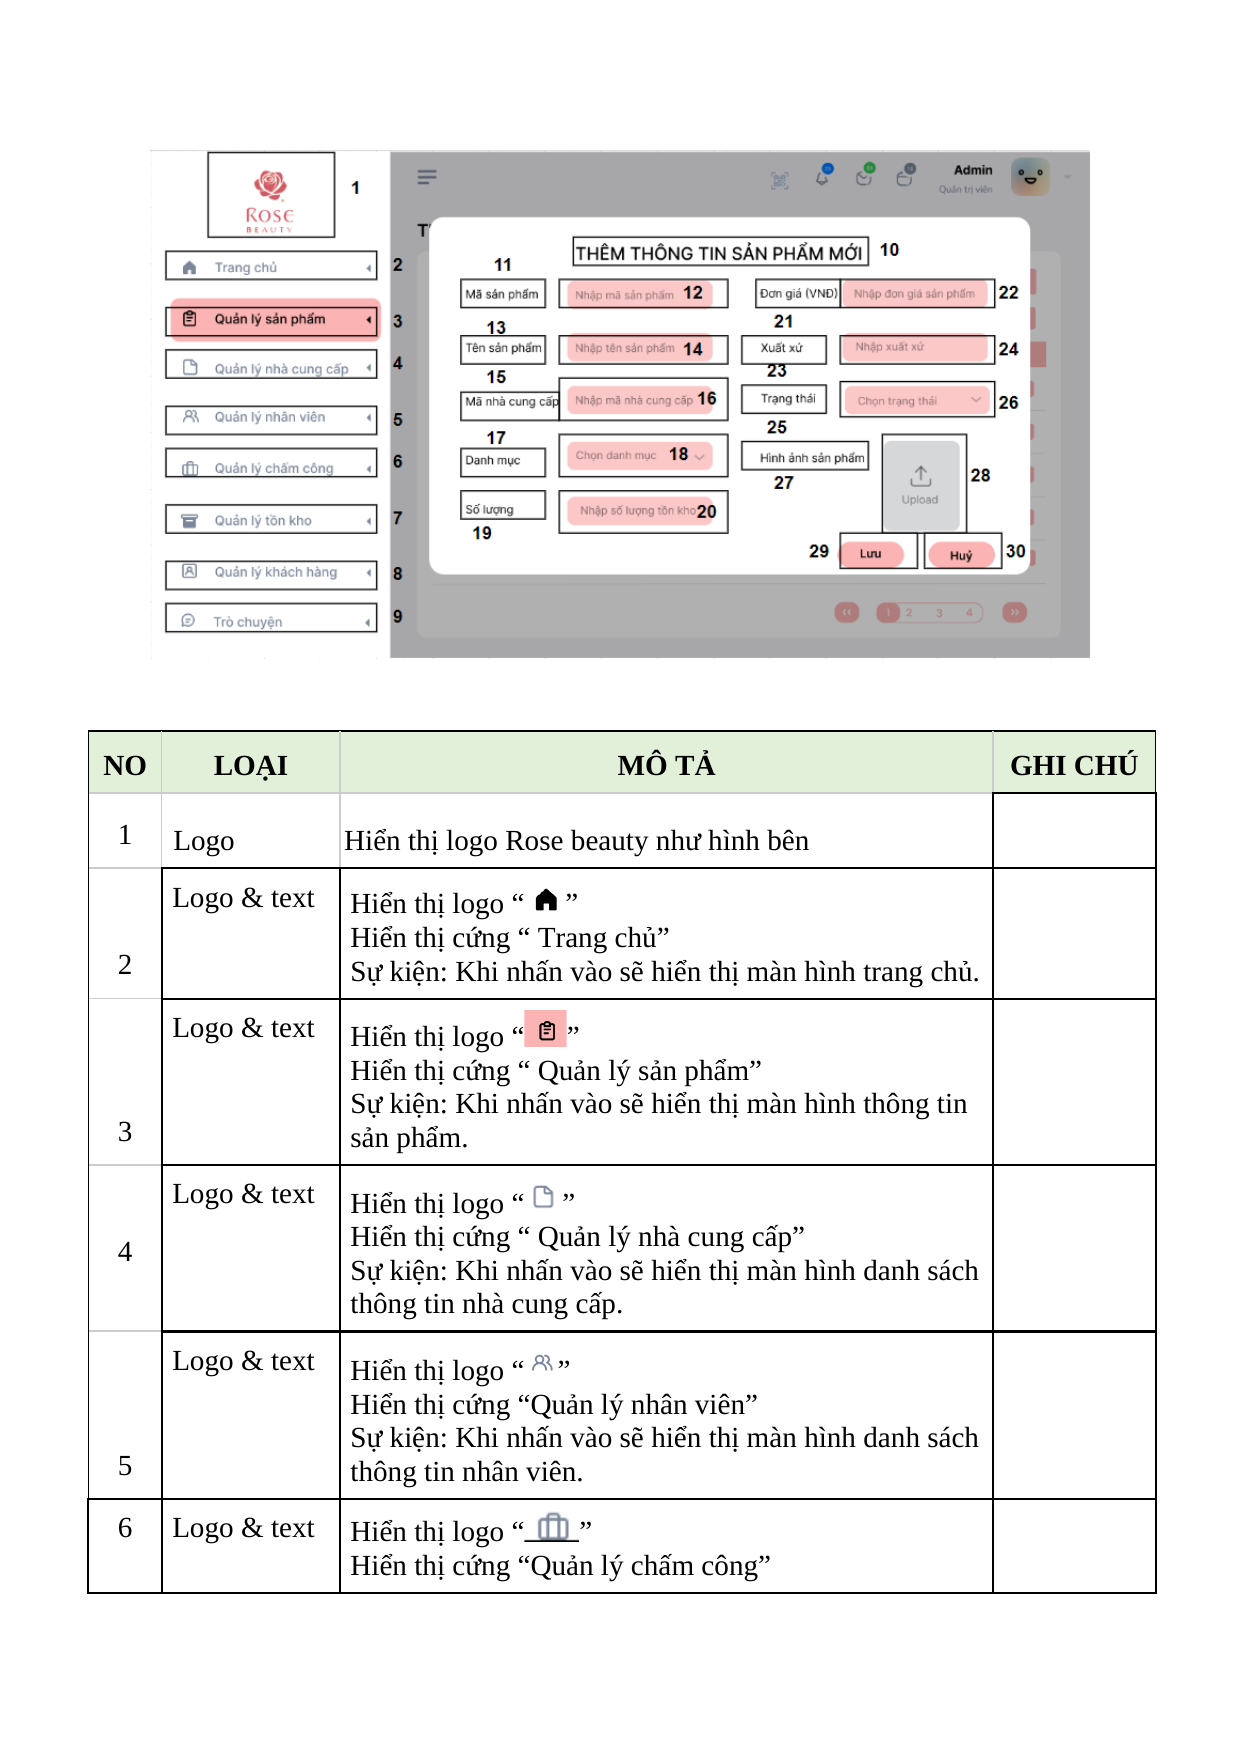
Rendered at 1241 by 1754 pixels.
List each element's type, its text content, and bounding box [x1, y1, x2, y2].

table_cell 3 [89, 999, 161, 1164]
table_cell Logo & text [163, 1166, 339, 1330]
table_cell 5 [89, 1332, 161, 1498]
table_cell Logo & text [163, 1333, 339, 1498]
table_cell Logo & text [163, 869, 339, 998]
table_cell [994, 1166, 1155, 1330]
table_cell Hiển thị logo “” Hiển thị cứng “ Trang chủ” Sự kiện: Khi nhấn vào sẽ hiển thị màn hình trang chủ. [341, 869, 992, 998]
table_cell Hiển thị logo Rose beauty như hình bên [341, 794, 992, 867]
table_cell Logo & text [163, 1500, 339, 1592]
table_cell Logo [162, 794, 339, 867]
table_cell Logo & text [163, 1000, 339, 1164]
table_header GHI CHÚ [994, 732, 1155, 792]
picture [524, 1176, 562, 1214]
table_header LOẠI [162, 732, 339, 792]
table_cell 4 [89, 1166, 161, 1330]
table_cell 6 [89, 1500, 161, 1592]
table_cell Hiển thị logo “” Hiển thị cứng “ Quản lý sản phẩm” Sự kiện: Khi nhấn vào sẽ hiển thị màn hình thông tin sản phẩm. [341, 1000, 992, 1164]
table_cell [994, 1000, 1155, 1164]
table_cell Hiển thị logo “” Hiển thị cứng “ Quản lý nhà cung cấp” Sự kiện: Khi nhấn vào sẽ hiển thị màn hình danh sách thông tin nhà cung cấp. [341, 1166, 992, 1330]
table_cell [994, 1333, 1155, 1498]
table_header MÔ TẢ [341, 732, 992, 792]
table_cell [341, 1500, 992, 1592]
table_cell 1 [89, 794, 161, 867]
picture [524, 879, 565, 914]
picture [524, 1342, 558, 1381]
table_cell [994, 869, 1155, 998]
picture [150, 150, 1091, 659]
table_cell Hiển thị logo “” Hiển thị cứng “Quản lý nhân viên” Sự kiện: Khi nhấn vào sẽ hiển thị màn hình danh sách thông tin nhân viên. [341, 1333, 992, 1498]
table_cell [994, 794, 1155, 867]
table_cell 2 [89, 869, 161, 998]
table_header NO [89, 732, 161, 792]
picture [524, 1010, 567, 1047]
table_cell [994, 1500, 1155, 1592]
picture [524, 1510, 579, 1542]
